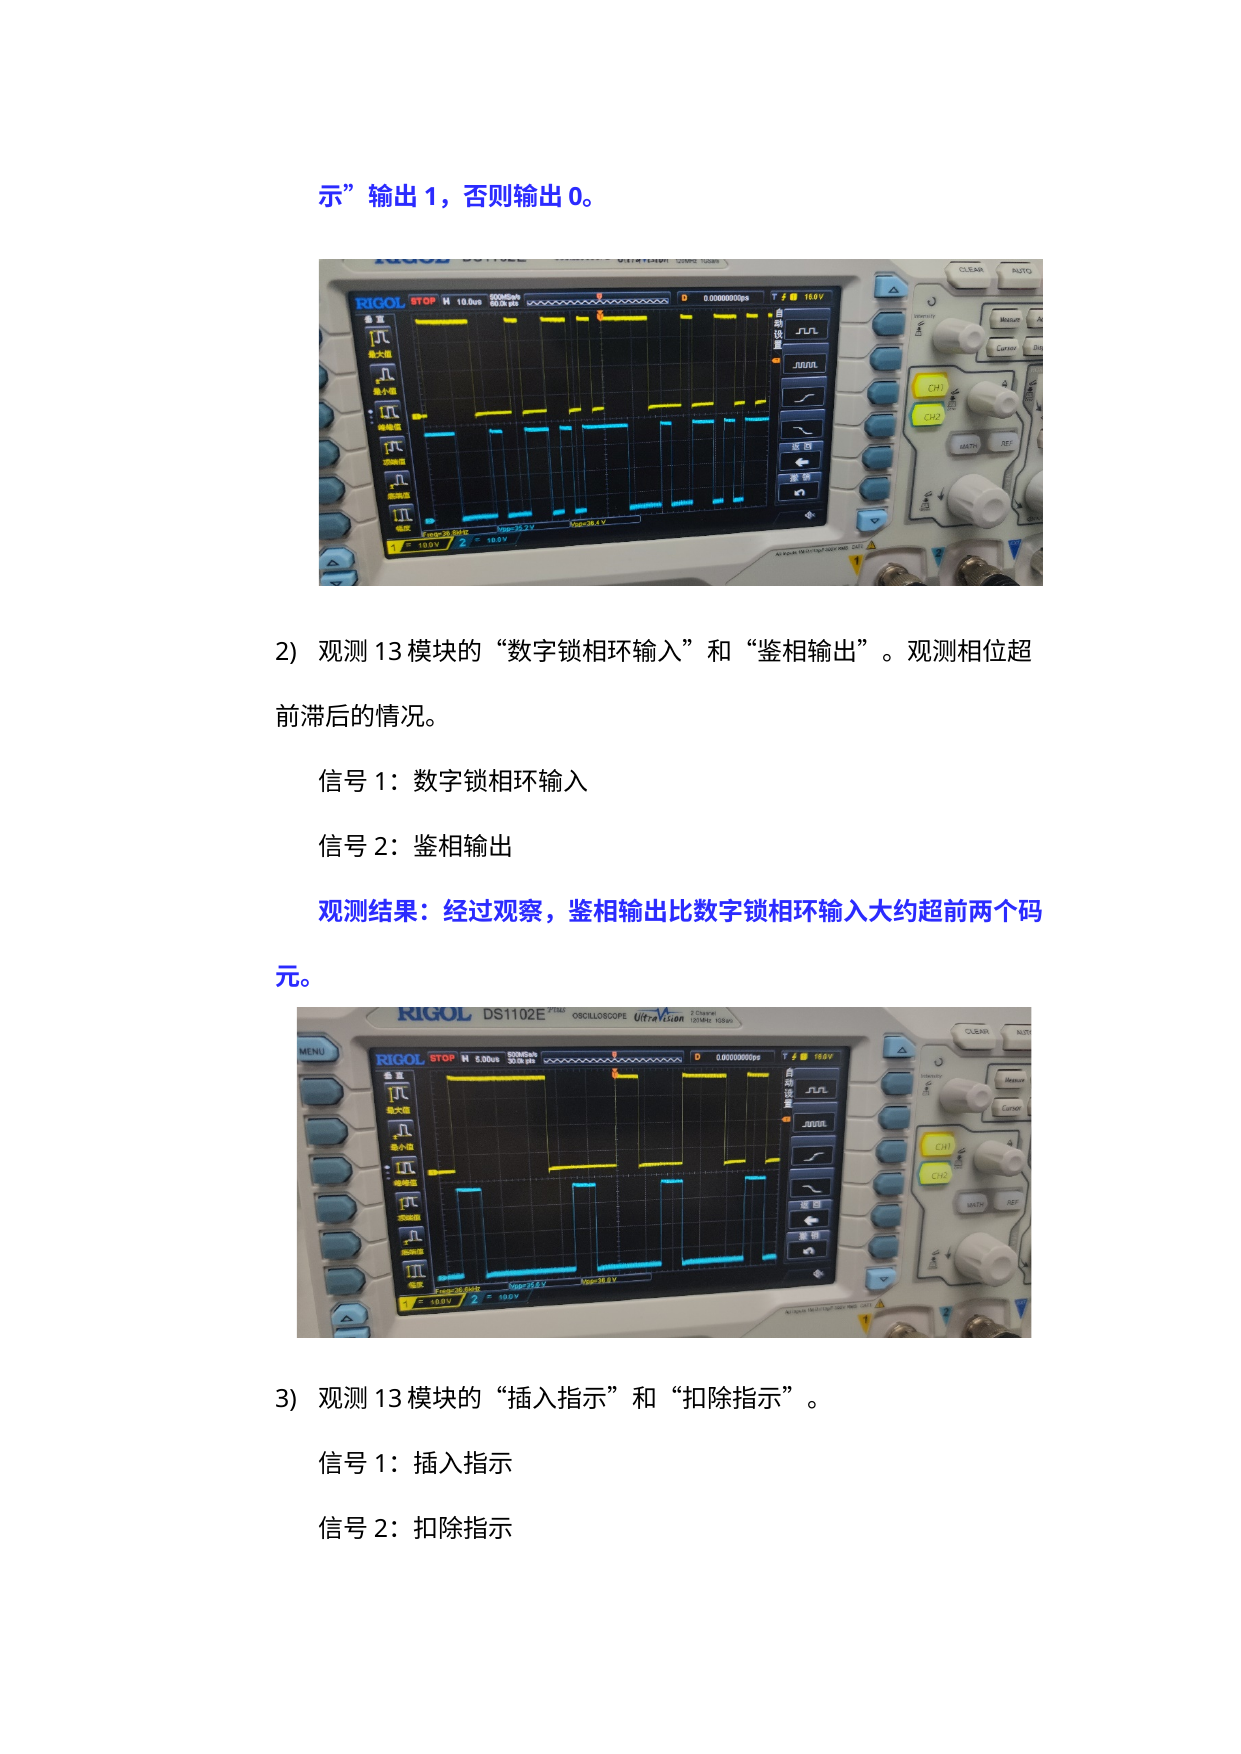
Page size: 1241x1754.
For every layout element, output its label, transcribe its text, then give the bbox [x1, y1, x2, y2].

picture [318, 259, 1043, 586]
text 信号2：鉴相输出 [275, 812, 1053, 877]
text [319, 162, 1053, 227]
picture [296, 1007, 1032, 1338]
text 信号1：数字锁相环输入 [275, 747, 1053, 812]
text 信号1：插入指示 [319, 1429, 1053, 1494]
text 信号2：扣除指示 [319, 1494, 1053, 1559]
text 观测结果：经过观察，鉴相输出比数字锁相环输入大约超前两个码元。 [275, 877, 1053, 1007]
list 观测13模块的“插入指示”和“扣除指示”。 [275, 1364, 1053, 1429]
list 观测13模块的“数字锁相环输入”和“鉴相输出”。观测相位超前滞后的情况。 [275, 617, 1053, 747]
